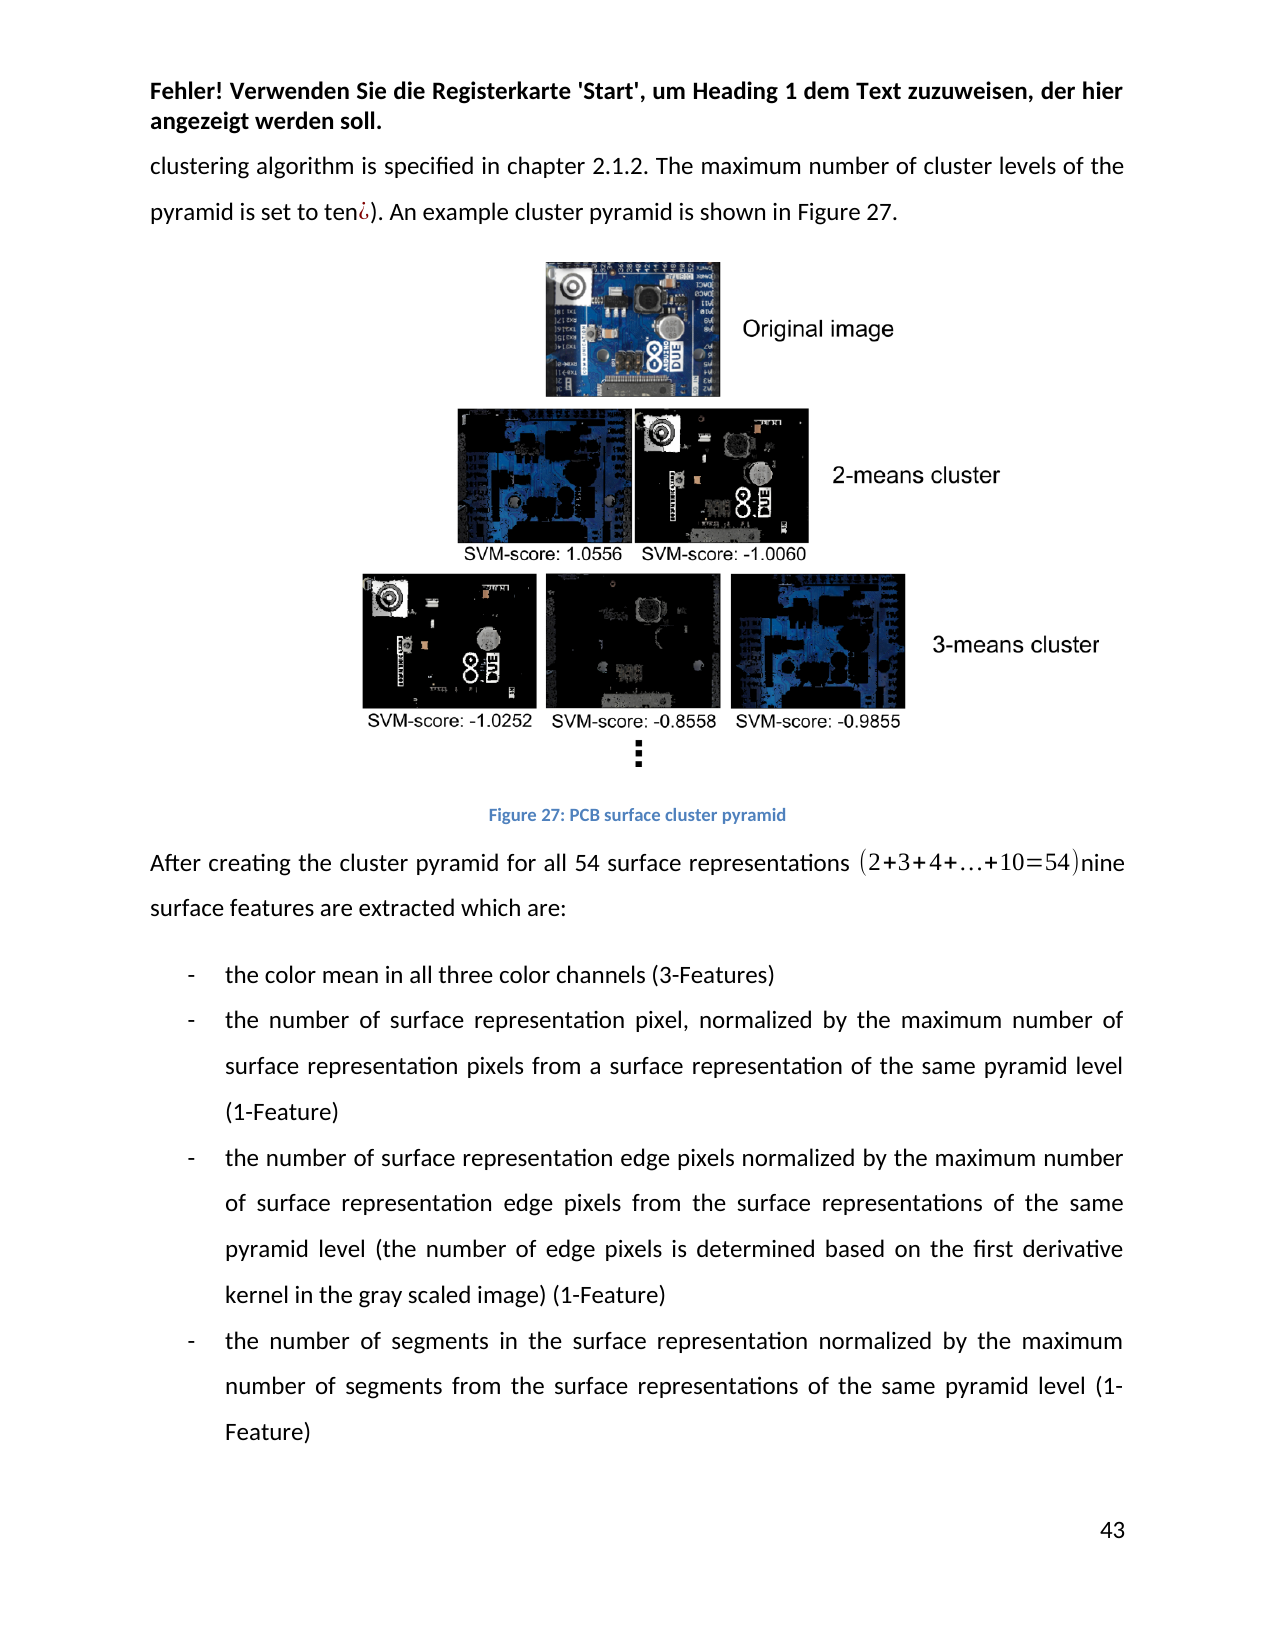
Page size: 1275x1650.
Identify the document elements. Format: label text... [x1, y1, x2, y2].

list the color mean in all three color channels (3-Features) [187, 959, 1125, 989]
text After creating the cluster pyramid for all 54 surface representations nine surface features are extracted which are: [150, 847, 1125, 923]
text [150, 150, 1125, 226]
list the number of surface representation edge pixels normalized by the maximum number of surface representation edge pixels from the surface representations of the same pyramid level (the number of edge pixels is determined based on the first derivative kernel in the gray scaled image) (1-Feature) [187, 1142, 1125, 1309]
picture [362, 262, 1099, 767]
list the number of segments in the surface representation normalized by the maximum number of segments from the surface representations of the same pyramid level (1-Feature) [187, 1325, 1125, 1447]
list the number of surface representation pixel, normalized by the maximum number of surface representation pixels from a surface representation of the same pyramid level (1-Feature) [187, 1005, 1125, 1127]
